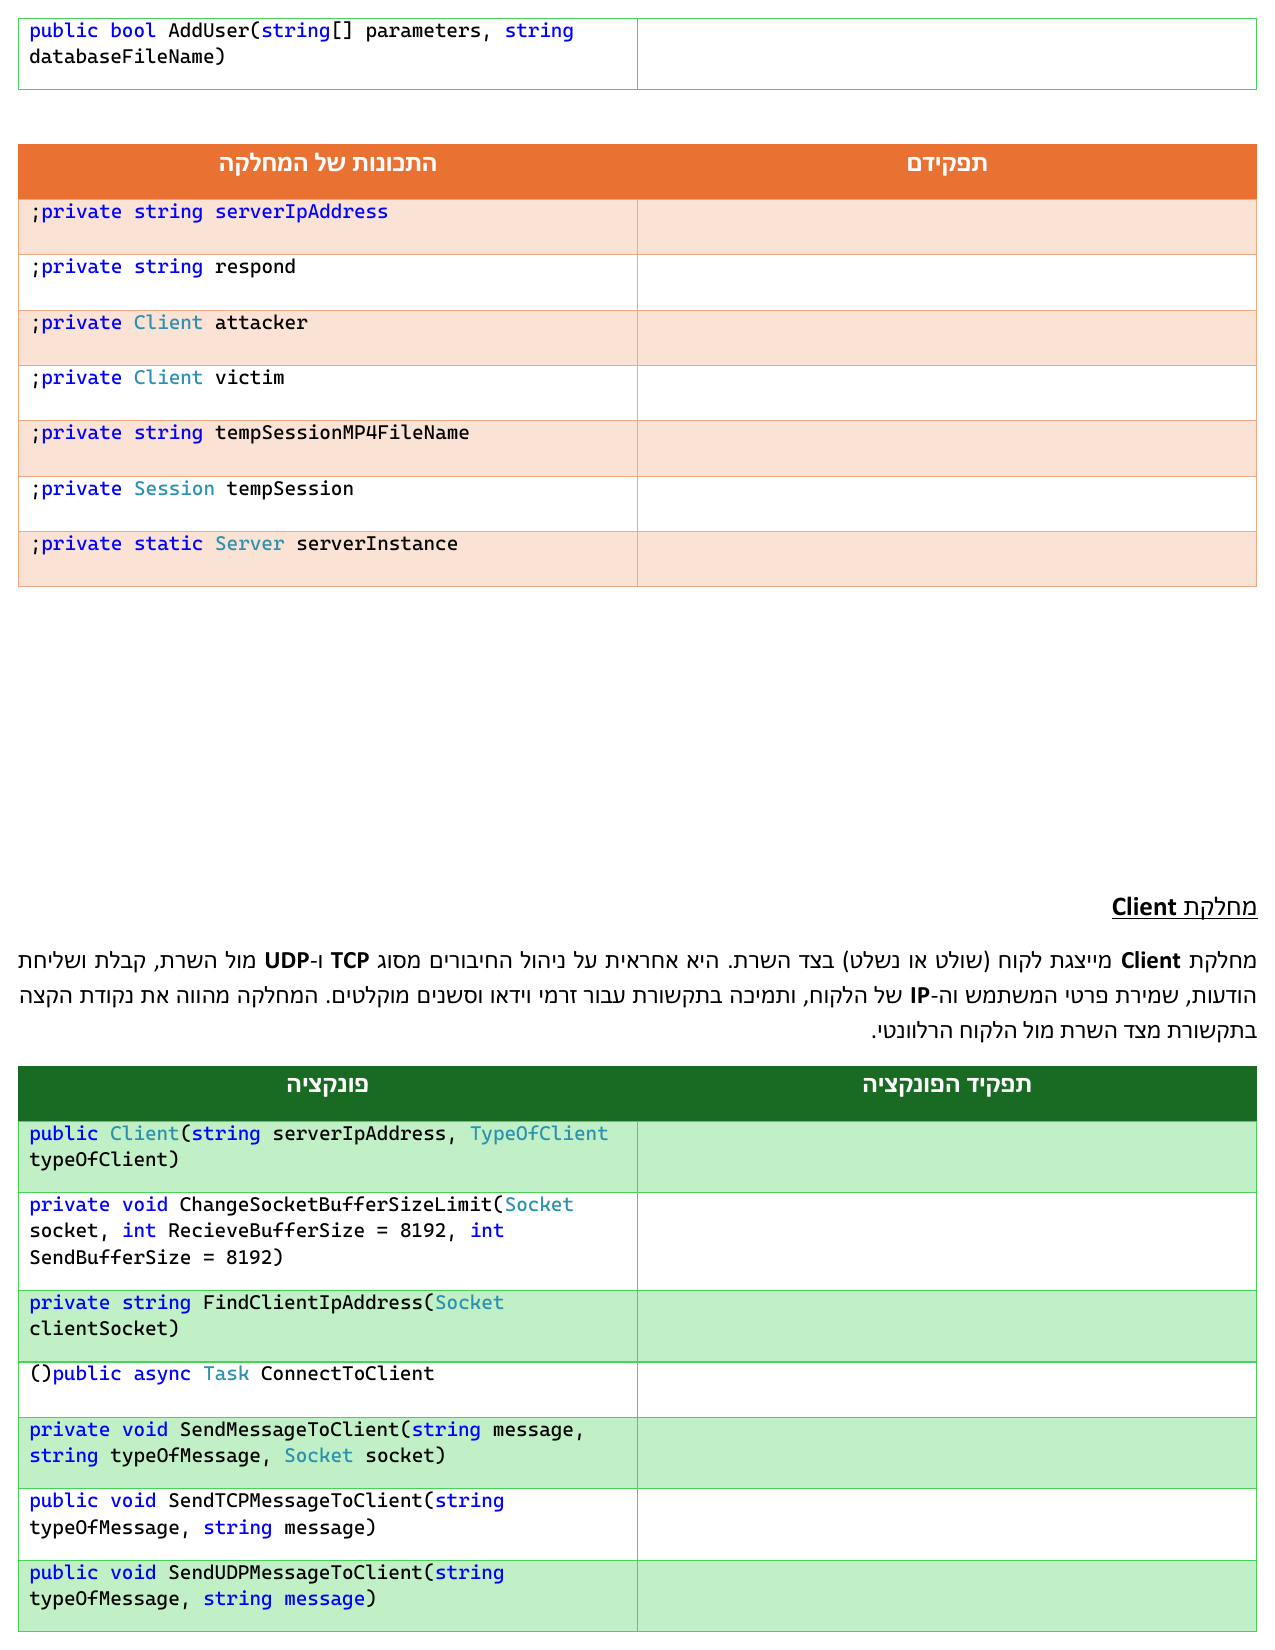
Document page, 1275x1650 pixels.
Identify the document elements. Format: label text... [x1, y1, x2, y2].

table_cell [638, 255, 1256, 310]
text מחלקת Client [18, 889, 1257, 922]
table_cell private Client victim; [19, 366, 637, 420]
table_header תפקיד הפונקציה [638, 1067, 1256, 1121]
table_cell public async Task ConnectToClient() [19, 1363, 637, 1417]
table_cell public void SendUDPMessageToClient(string typeOfMessage, string message) [19, 1561, 637, 1631]
table_cell private string respond; [19, 255, 637, 310]
table_cell [638, 1193, 1256, 1290]
table_cell [638, 1418, 1256, 1488]
table_cell public bool AddUser(string[] parameters, string databaseFileName) [19, 19, 637, 89]
table_cell [638, 421, 1256, 476]
table_cell public Client(string serverIpAddress, TypeOfClient typeOfClient) [19, 1122, 637, 1192]
table_cell [638, 19, 1256, 89]
table_cell private Session tempSession; [19, 477, 637, 531]
table_header פונקציה [19, 1067, 637, 1121]
table_cell [638, 200, 1256, 254]
table_cell private void SendMessageToClient(string message, string typeOfMessage, Socket socket) [19, 1418, 637, 1488]
table_cell [638, 1122, 1256, 1192]
table_header התכונות של המחלקה [19, 145, 637, 199]
table_cell [638, 366, 1256, 420]
table_cell private Client attacker; [19, 311, 637, 365]
table_cell private string tempSessionMP4FileName; [19, 421, 637, 476]
table_cell private static Server serverInstance; [19, 532, 637, 586]
table_cell private void ChangeSocketBufferSizeLimit(Socket socket, int RecieveBufferSize = 8192, int SendBufferSize = 8192) [19, 1193, 637, 1290]
text מחלקת Client מייצגת לקוח (שולט או נשלט) בצד השרת. היא אחראית על ניהול החיבורים מסוג TCP ו-UDP מול השרת, קבלת ושליחת הודעות, שמירת פרטי המשתמש וה-IP של הלקוח, ותמיכה בתקשורת עבור זרמי וידאו וסשנים מוקלטים. המחלקה מהווה את נקודת הקצה בתקשורת מצד השרת מול הלקוח הרלוונטי. [18, 944, 1257, 1044]
table_cell [638, 477, 1256, 531]
table_header תפקידם [638, 145, 1256, 199]
table_cell private string serverIpAddress; [19, 200, 637, 254]
table_cell [638, 311, 1256, 365]
table_cell [638, 532, 1256, 586]
table_cell [638, 1291, 1256, 1361]
table_cell [638, 1561, 1256, 1631]
table_cell [638, 1489, 1256, 1560]
table_cell [638, 1363, 1256, 1417]
table_cell public void SendTCPMessageToClient(string typeOfMessage, string message) [19, 1489, 637, 1560]
table_cell private string FindClientIpAddress(Socket clientSocket) [19, 1291, 637, 1361]
